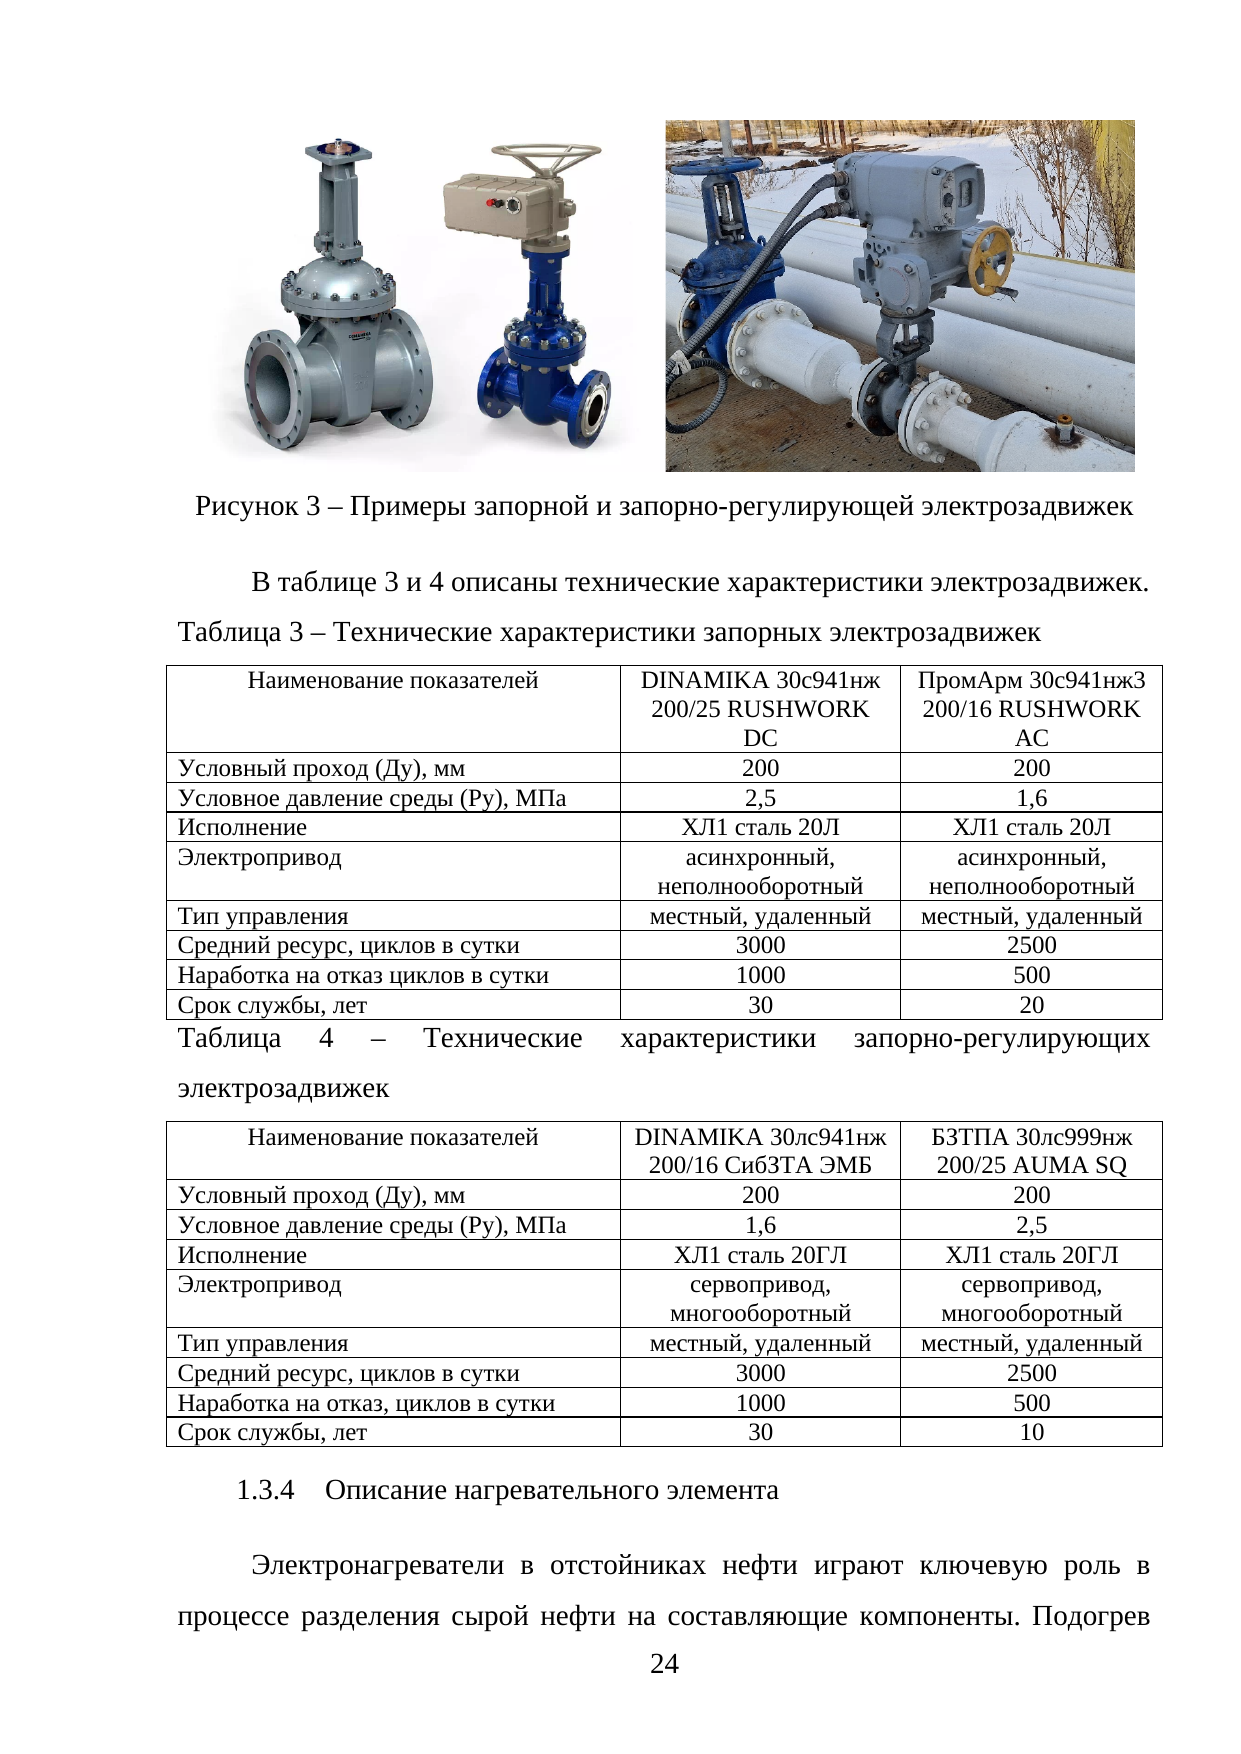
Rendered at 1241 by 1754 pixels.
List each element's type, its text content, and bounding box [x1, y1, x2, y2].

text Описание нагревательного элемента [236, 1472, 1152, 1506]
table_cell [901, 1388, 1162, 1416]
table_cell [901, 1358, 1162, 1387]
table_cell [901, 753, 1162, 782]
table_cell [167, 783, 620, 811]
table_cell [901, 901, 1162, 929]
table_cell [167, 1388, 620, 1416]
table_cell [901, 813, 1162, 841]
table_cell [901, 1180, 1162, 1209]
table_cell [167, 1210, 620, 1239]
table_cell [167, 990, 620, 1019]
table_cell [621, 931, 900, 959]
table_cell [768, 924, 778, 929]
text В таблице 3 и 4 описаны технические характеристики электрозадвижек. [177, 564, 1152, 597]
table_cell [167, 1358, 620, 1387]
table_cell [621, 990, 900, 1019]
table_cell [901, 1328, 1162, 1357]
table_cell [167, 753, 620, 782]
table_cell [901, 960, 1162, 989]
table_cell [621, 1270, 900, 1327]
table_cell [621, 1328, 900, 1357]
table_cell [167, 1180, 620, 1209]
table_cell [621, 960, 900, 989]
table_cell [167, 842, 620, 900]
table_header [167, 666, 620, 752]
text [177, 1547, 1152, 1631]
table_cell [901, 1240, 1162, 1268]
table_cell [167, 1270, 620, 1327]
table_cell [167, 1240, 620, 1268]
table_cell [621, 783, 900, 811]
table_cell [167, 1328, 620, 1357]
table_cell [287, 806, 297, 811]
text Таблица 3 ‒ Технические характеристики запорных электрозадвижек [177, 614, 1152, 648]
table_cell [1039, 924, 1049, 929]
picture [194, 118, 1135, 472]
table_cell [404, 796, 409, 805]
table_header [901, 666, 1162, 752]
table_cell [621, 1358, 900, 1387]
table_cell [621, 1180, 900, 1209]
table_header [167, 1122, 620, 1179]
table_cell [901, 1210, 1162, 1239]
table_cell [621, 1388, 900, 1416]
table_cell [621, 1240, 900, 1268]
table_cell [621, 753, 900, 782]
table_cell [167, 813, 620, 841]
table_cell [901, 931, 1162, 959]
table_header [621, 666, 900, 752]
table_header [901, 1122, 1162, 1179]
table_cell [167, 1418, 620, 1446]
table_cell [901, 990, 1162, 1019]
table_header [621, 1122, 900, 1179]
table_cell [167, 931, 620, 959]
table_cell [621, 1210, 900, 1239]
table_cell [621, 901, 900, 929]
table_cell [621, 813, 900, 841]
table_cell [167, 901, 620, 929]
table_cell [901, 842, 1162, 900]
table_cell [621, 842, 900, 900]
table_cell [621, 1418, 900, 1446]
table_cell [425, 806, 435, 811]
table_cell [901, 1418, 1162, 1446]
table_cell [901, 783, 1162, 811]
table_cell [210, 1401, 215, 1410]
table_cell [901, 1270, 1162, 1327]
text Таблица 4 ‒ Технические характеристики запорно-регулирующих электрозадвижек [177, 1020, 1152, 1104]
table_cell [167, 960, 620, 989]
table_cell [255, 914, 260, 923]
